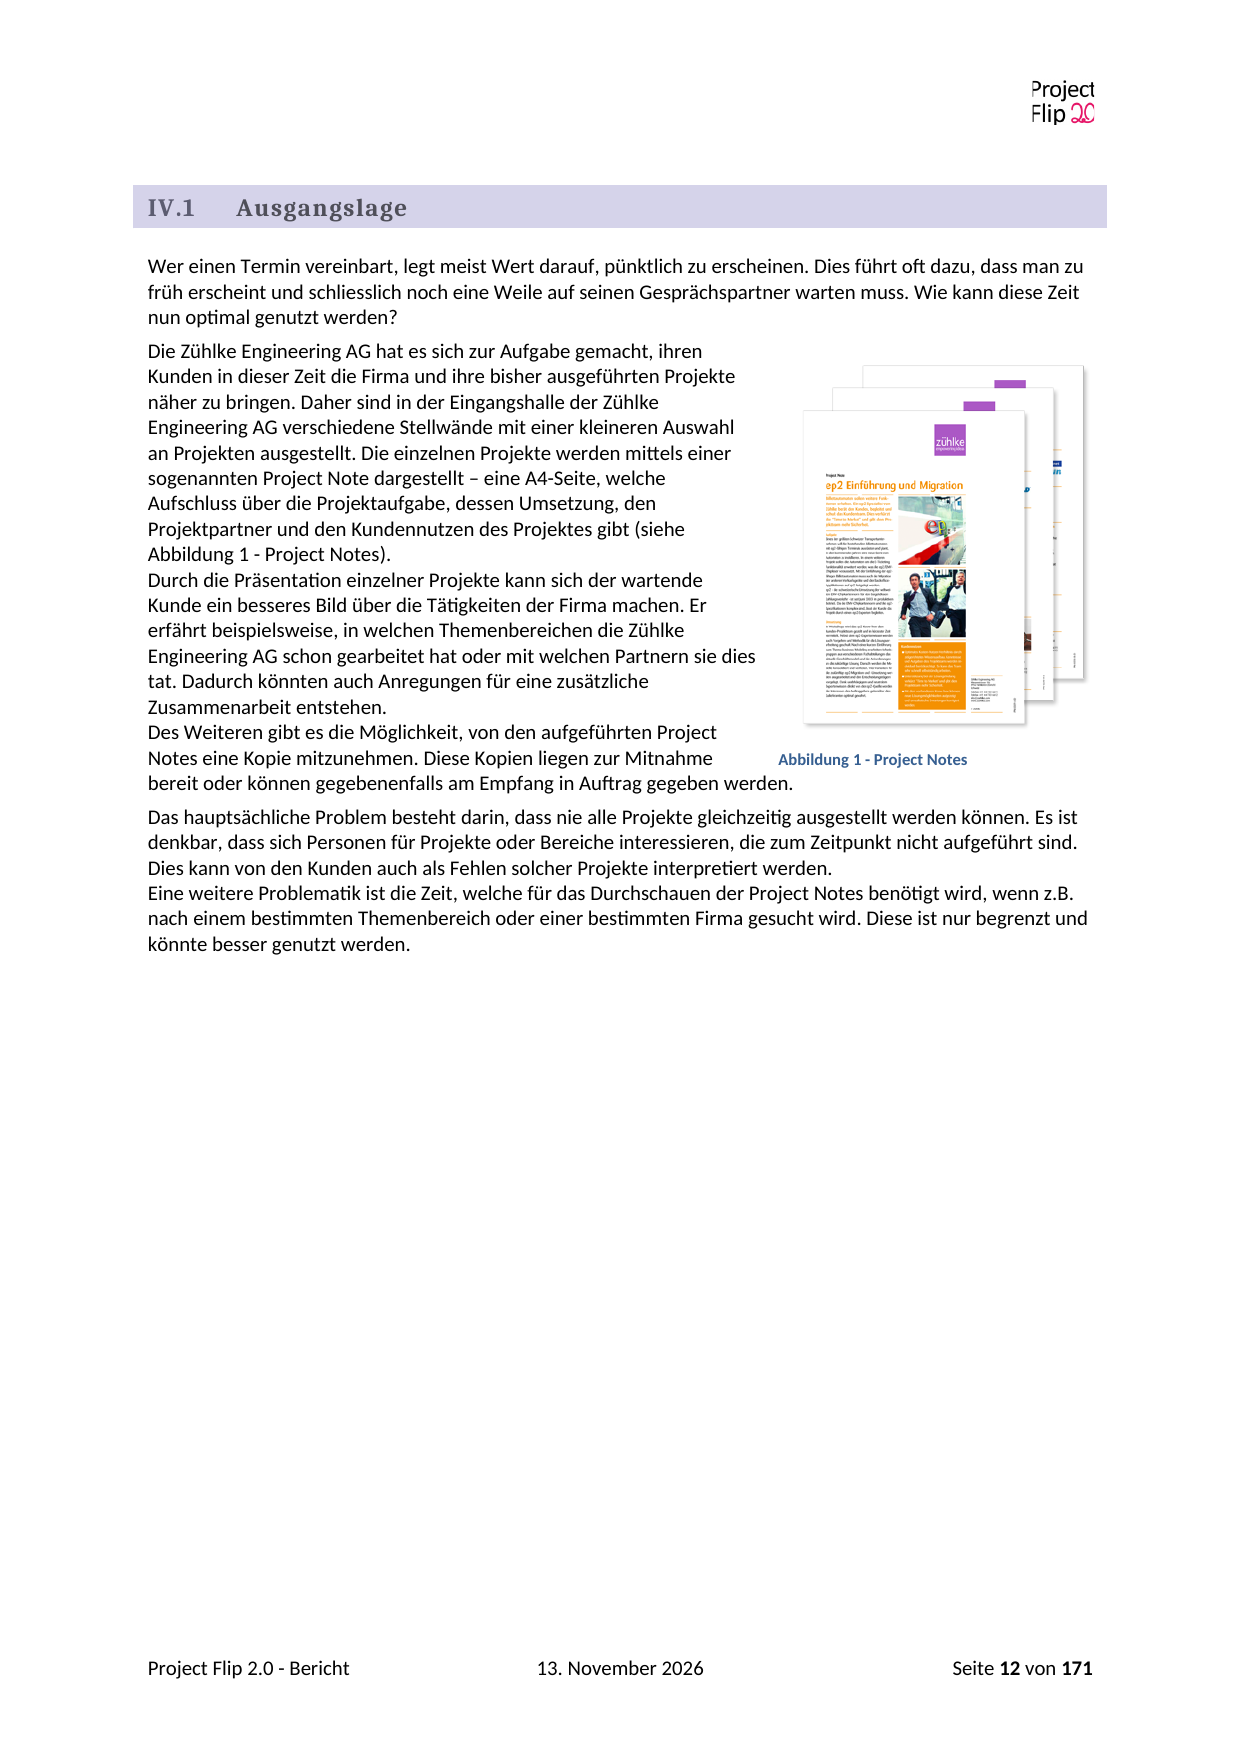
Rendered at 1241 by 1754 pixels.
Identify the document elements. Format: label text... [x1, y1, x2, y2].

text Das hauptsächliche Problem besteht darin, dass nie alle Projekte gleichzeitig ausgestellt werden können. Es ist denkbar, dass sich Personen für Projekte oder Bereiche interessieren, die zum Zeitpunkt nicht aufgeführt sind. Dies kann von den Kunden auch als Fehlen solcher Projekte interpretiert werden. Eine weitere Problematik ist die Zeit, welche für das Durchschauen der Project Notes benötigt wird, wenn z.B. nach einem bestimmten Themenbereich oder einer bestimmten Firma gesucht wird. Diese ist nur begrenzt und könnte besser genutzt werden. [148, 804, 1093, 956]
picture [778, 340, 1116, 741]
subtitle Ausgangslage [139, 191, 1101, 222]
text Wer einen Termin vereinbart, legt meist Wert darauf, pünktlich zu erscheinen. Dies führt oft dazu, dass man zu früh erscheint und schliesslich noch eine Weile auf seinen Gesprächspartner warten muss. Wie kann diese Zeit nun optimal genutzt werden? [148, 253, 1093, 330]
picture [1081, 79, 1097, 124]
